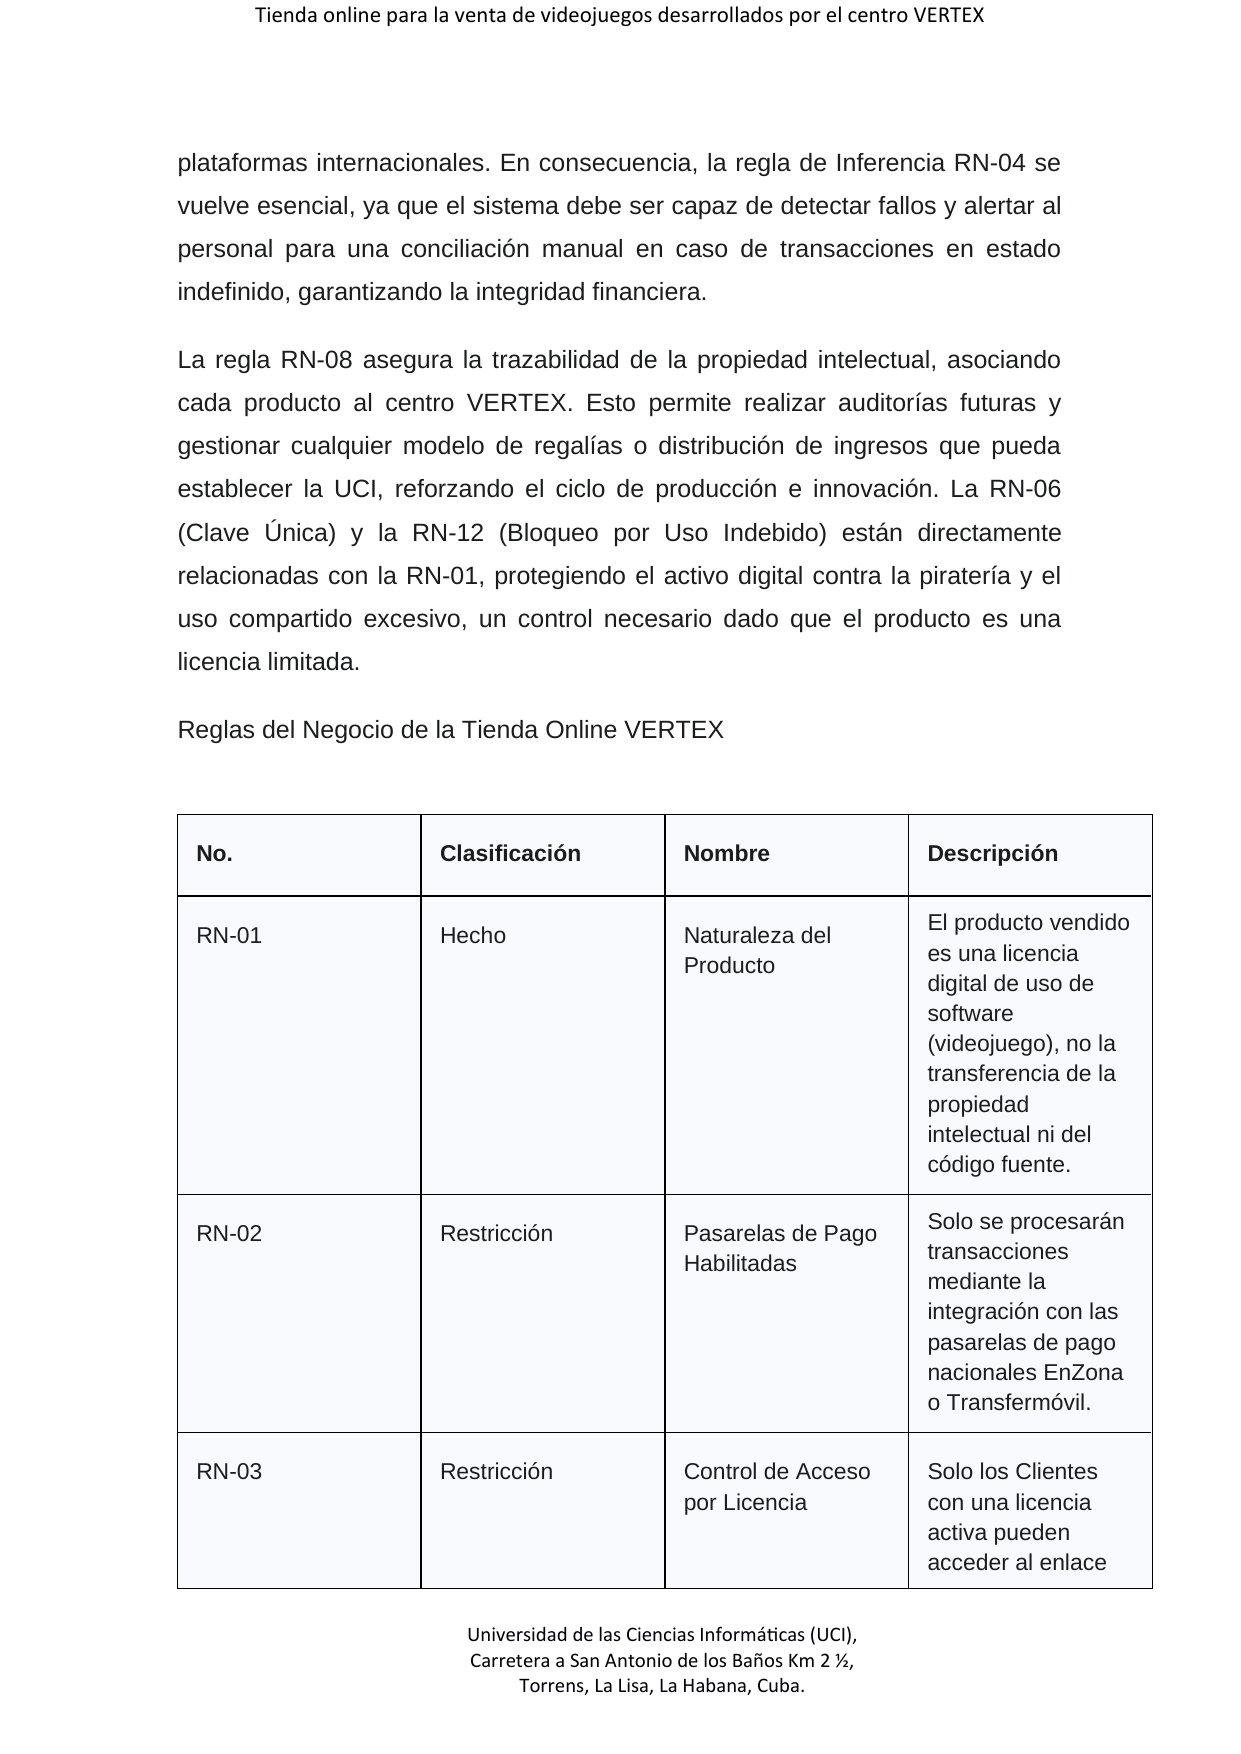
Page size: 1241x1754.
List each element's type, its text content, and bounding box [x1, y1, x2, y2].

text La regla RN-08 asegura la trazabilidad de la propiedad intelectual, asociando cada producto al centro VERTEX. Esto permite realizar auditorías futuras y gestionar cualquier modelo de regalías o distribución de ingresos que pueda establecer la UCI, reforzando el ciclo de producción e innovación. La RN-06 (Clave Única) y la RN-12 (Bloqueo por Uso Indebido) están directamente relacionadas con la RN-01, protegiendo el activo digital contra la piratería y el uso compartido excesivo, un control necesario dado que el producto es una licencia limitada. [177, 345, 1063, 676]
table_cell RN-01 [178, 897, 420, 1194]
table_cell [666, 1433, 908, 1588]
table_cell El producto vendido es una licencia digital de uso de software (videojuego), no la transferencia de la propiedad intelectual ni del código fuente. [909, 895, 1152, 1194]
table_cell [909, 1432, 1152, 1588]
table_header Nombre [666, 815, 908, 895]
table_header Descripción [909, 815, 1152, 895]
table_cell Restricción [422, 1195, 664, 1432]
table_header No. [178, 815, 420, 895]
table_cell RN-02 [178, 1195, 420, 1432]
table_cell Naturaleza del Producto [666, 897, 908, 1194]
table_cell Pasarelas de Pago Habilitadas [666, 1195, 908, 1432]
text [177, 148, 1063, 306]
table_header Clasificación [422, 815, 664, 895]
text Reglas del Negocio de la Tienda Online VERTEX [177, 715, 1063, 744]
table_cell Hecho [422, 897, 664, 1194]
table_cell Restricción [422, 1433, 664, 1588]
table_cell RN-03 [178, 1433, 420, 1588]
table_cell Solo se procesarán transacciones mediante la integración con las pasarelas de pago nacionales EnZona o Transfermóvil. [909, 1194, 1152, 1432]
